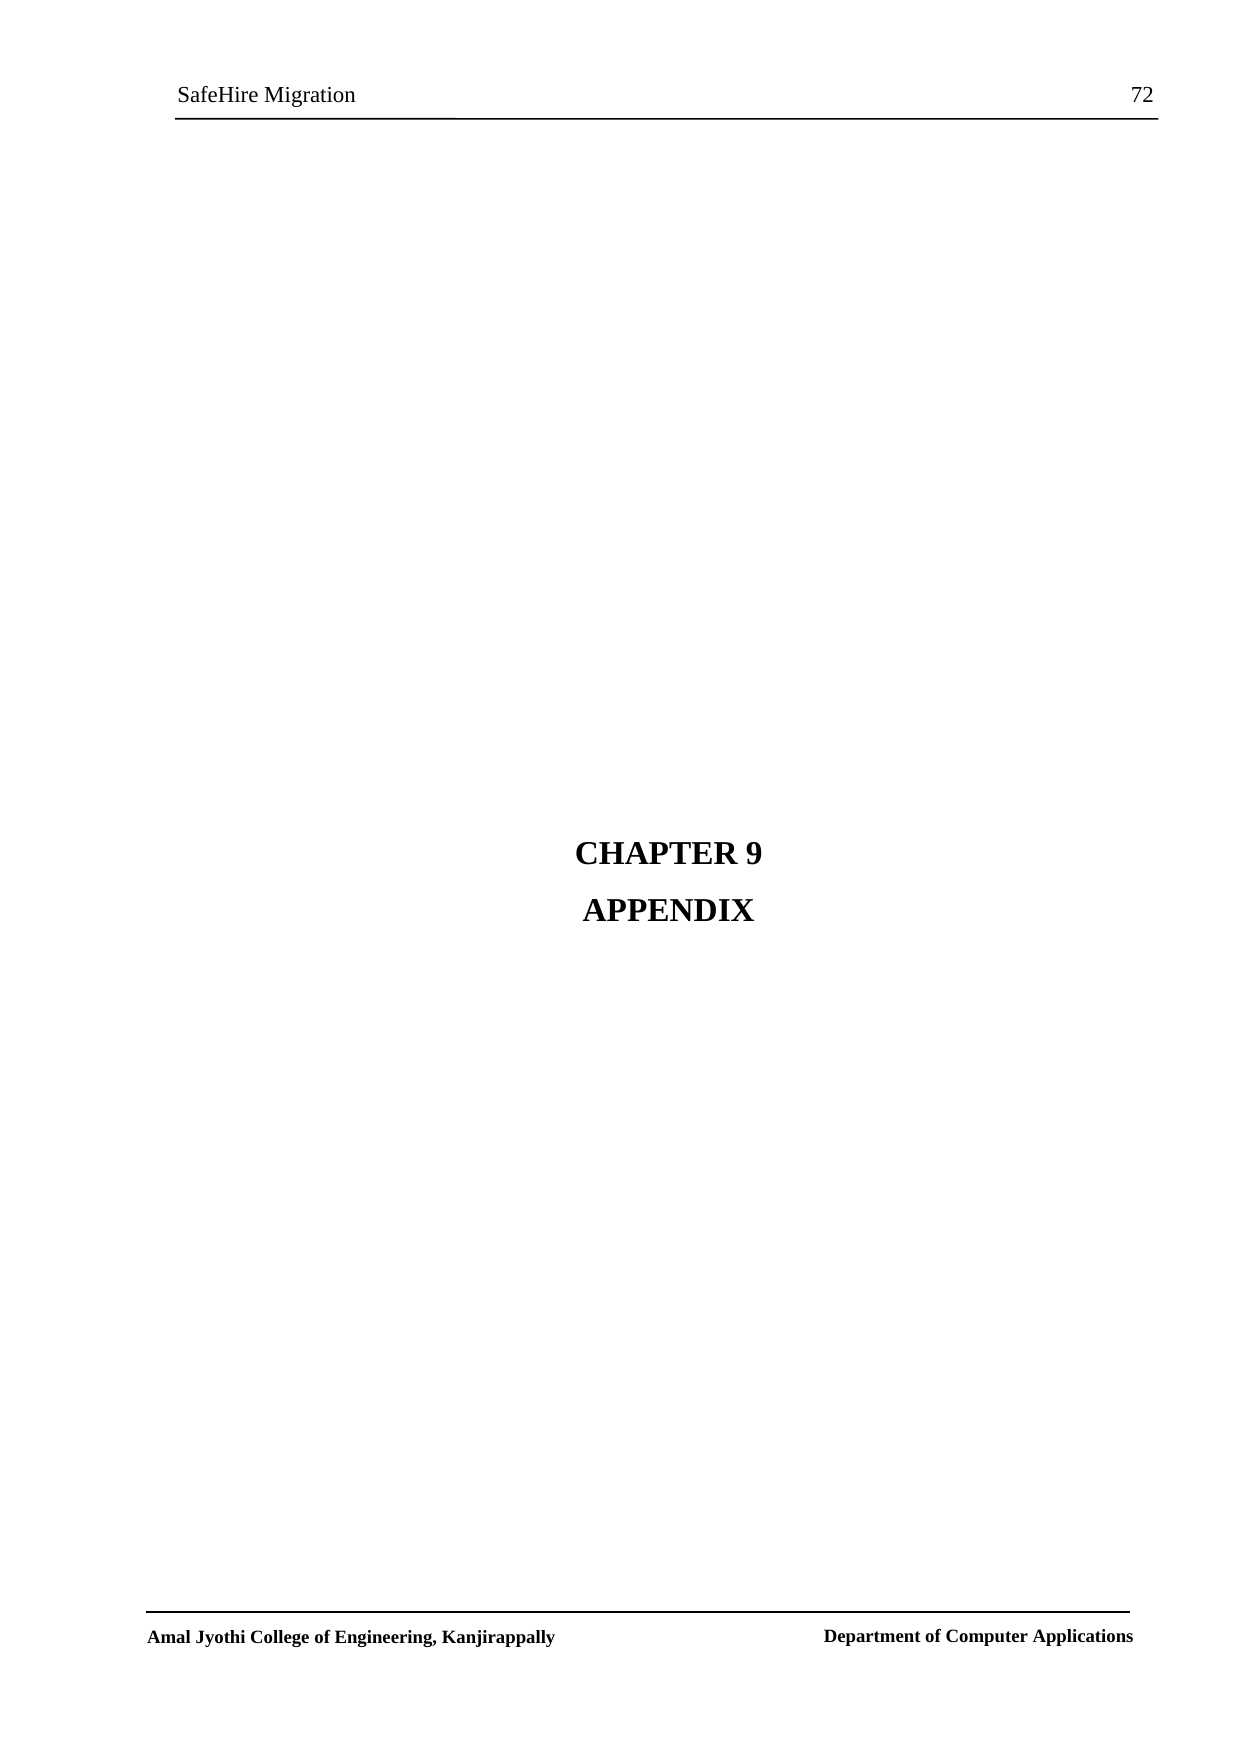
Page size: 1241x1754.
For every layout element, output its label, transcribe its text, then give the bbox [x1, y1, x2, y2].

subtitle APPENDIX [175, 891, 1162, 929]
subtitle CHAPTER 9 [175, 833, 1162, 871]
